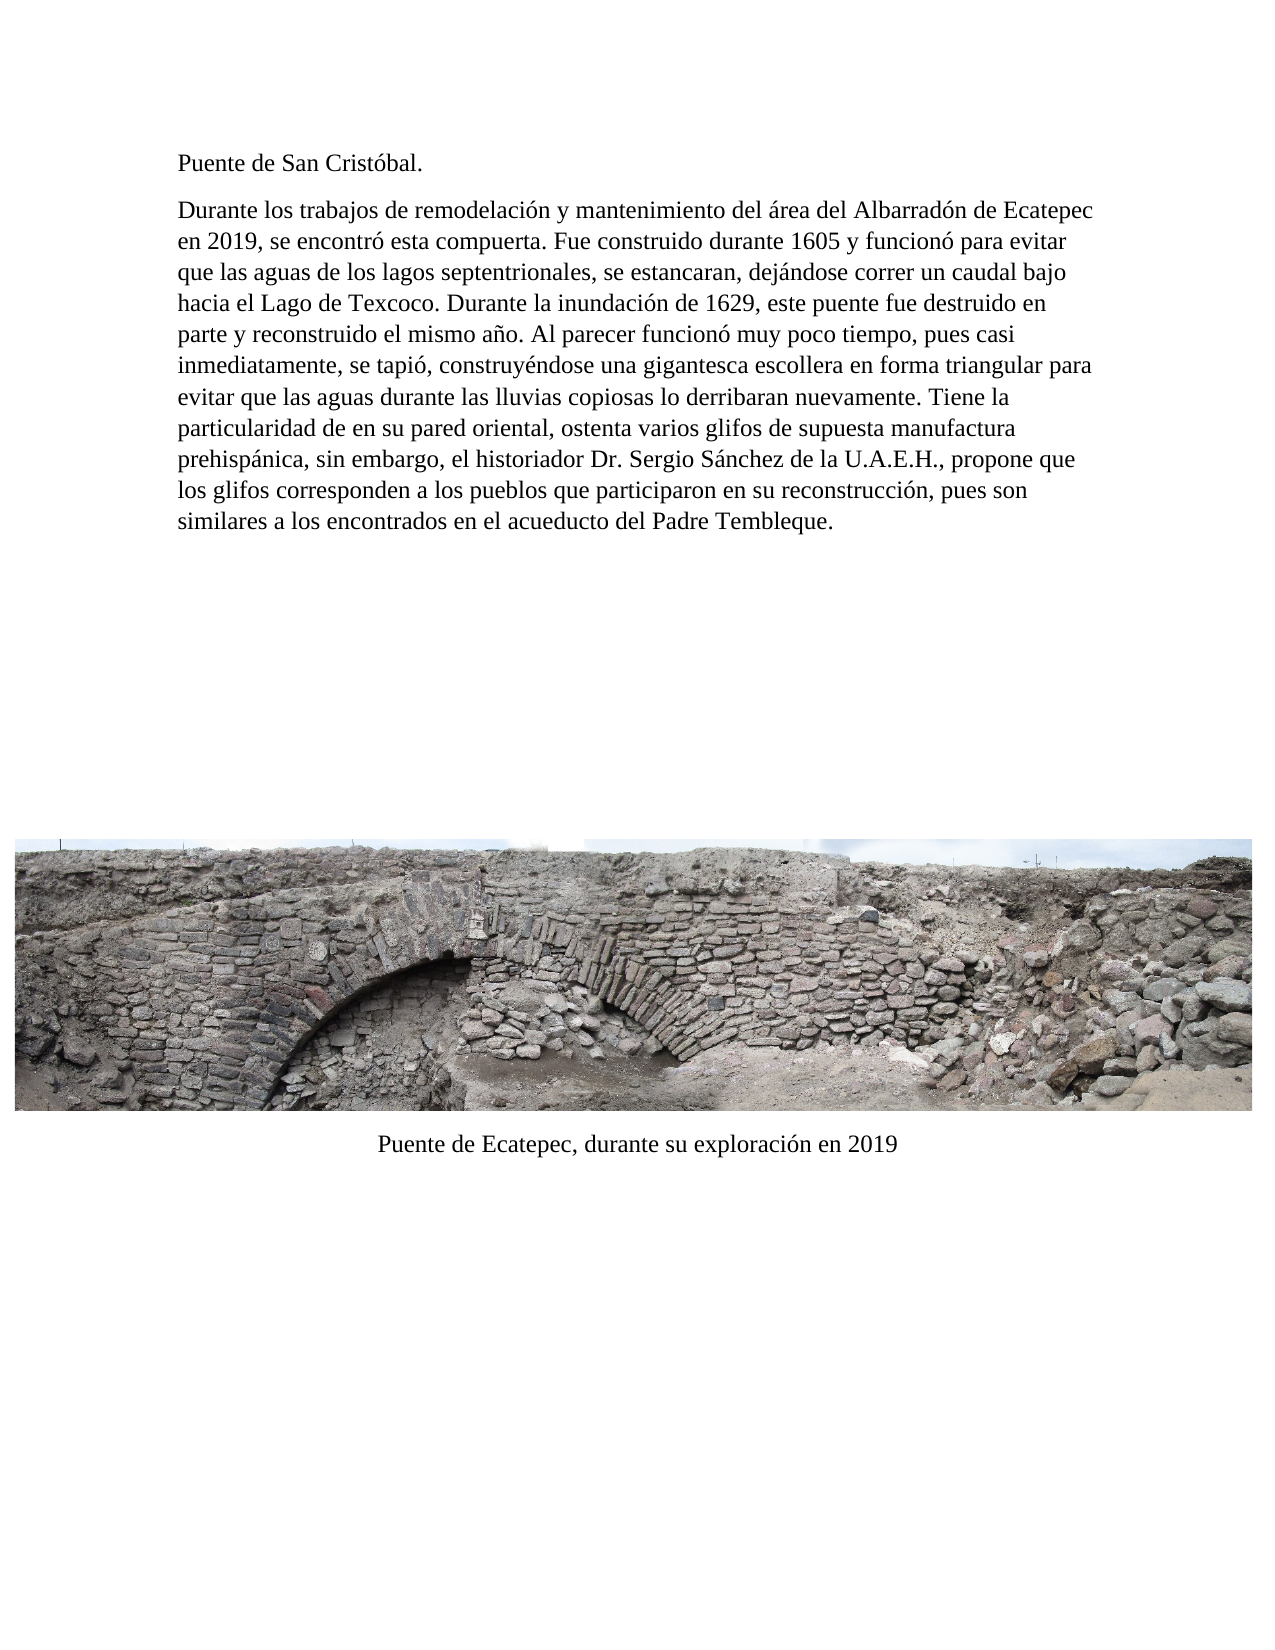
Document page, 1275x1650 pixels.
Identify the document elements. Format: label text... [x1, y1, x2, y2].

picture [14, 839, 1253, 1111]
text Puente de Ecatepec, durante su exploración en 2019 [177, 1129, 1098, 1158]
text Durante los trabajos de remodelación y mantenimiento del área del Albarradón de Ecatepec en 2019, se encontró esta compuerta. Fue construido durante 1605 y funcionó para evitar que las aguas de los lagos septentrionales, se estancaran, dejándose correr un caudal bajo hacia el Lago de Texcoco. Durante la inundación de 1629, este puente fue destruido en parte y reconstruido el mismo año. Al parecer funcionó muy poco tiempo, pues casi inmediatamente, se tapió, construyéndose una gigantesca escollera en forma triangular para evitar que las aguas durante las lluvias copiosas lo derribaran nuevamente. Tiene la particularidad de en su pared oriental, ostenta varios glifos de supuesta manufactura prehispánica, sin embargo, el historiador Dr. Sergio Sánchez de la U.A.E.H., propone que los glifos corresponden a los pueblos que participaron en su reconstrucción, pues son similares a los encontrados en el acueducto del Padre Tembleque. [177, 195, 1098, 534]
text Puente de San Cristóbal. [177, 148, 1098, 176]
